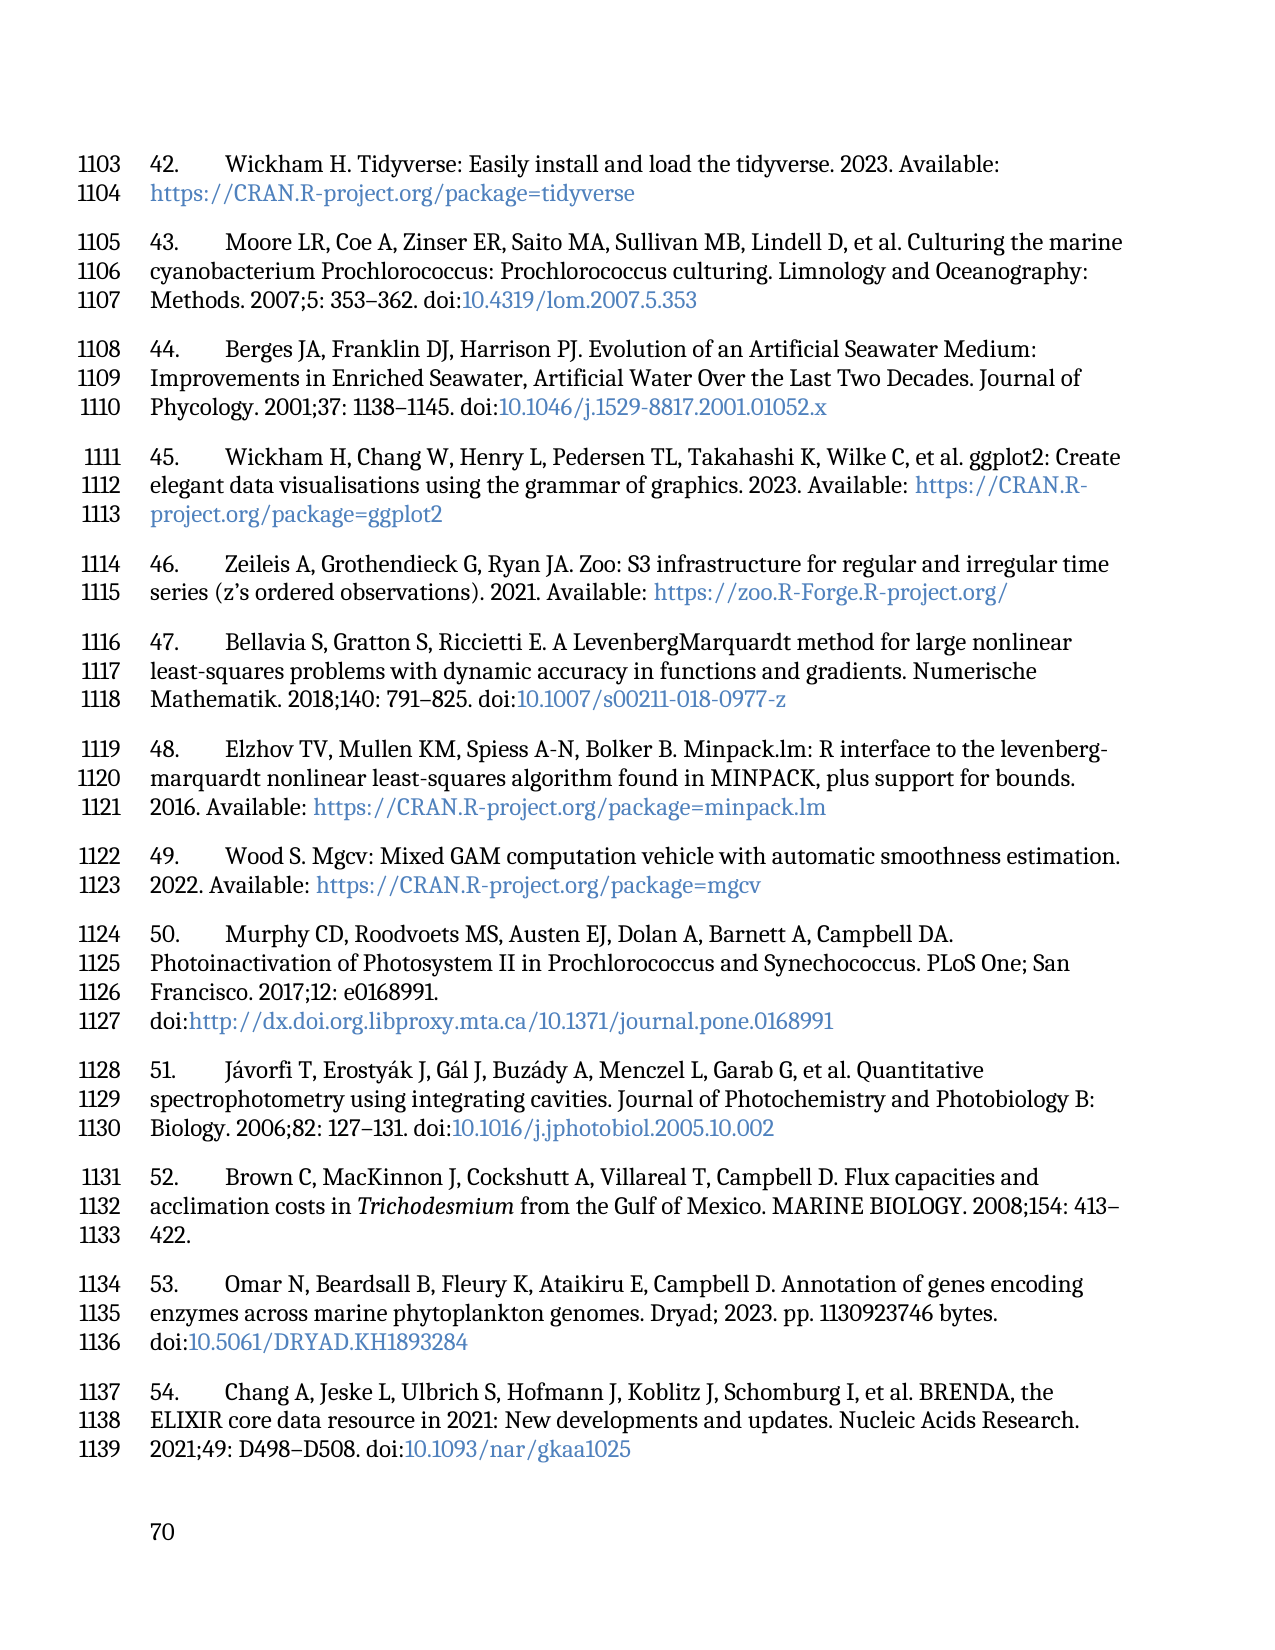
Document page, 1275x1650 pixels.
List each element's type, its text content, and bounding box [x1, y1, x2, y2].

text 50. Murphy CD, Roodvoets MS, Austen EJ, Dolan A, Barnett A, Campbell DA. Photoinactivation of Photosystem II in Prochlorococcus and Synechococcus. PLoS One; San Francisco. 2017;12: e0168991. doi:http://dx.doi.org.libproxy.mta.ca/10.1371/journal.pone.0168991 [150, 920, 1125, 1035]
text 44. Berges JA, Franklin DJ, Harrison PJ. Evolution of an Artificial Seawater Medium: Improvements in Enriched Seawater, Artificial Water Over the Last Two Decades. Journal of Phycology. 2001;37: 1138–1145. doi:10.1046/j.1529-8817.2001.01052.x [150, 335, 1125, 422]
text 53. Omar N, Beardsall B, Fleury K, Ataikiru E, Campbell D. Annotation of genes encoding enzymes across marine phytoplankton genomes. Dryad; 2023. pp. 1130923746 bytes. doi:10.5061/DRYAD.KH1893284 [150, 1270, 1125, 1357]
text 43. Moore LR, Coe A, Zinser ER, Saito MA, Sullivan MB, Lindell D, et al. Culturing the marine cyanobacterium Prochlorococcus: Prochlorococcus culturing. Limnology and Oceanography: Methods. 2007;5: 353–362. doi:10.4319/lom.2007.5.353 [150, 228, 1125, 314]
text 49. Wood S. Mgcv: Mixed GAM computation vehicle with automatic smoothness estimation. 2022. Available: https://CRAN.R-project.org/package=mgcv [150, 842, 1125, 899]
text 52. Brown C, MacKinnon J, Cockshutt A, Villareal T, Campbell D. Flux capacities and acclimation costs in Trichodesmium from the Gulf of Mexico. MARINE BIOLOGY. 2008;154: 413–422. [150, 1163, 1125, 1249]
text 51. Jávorfi T, Erostyák J, Gál J, Buzády A, Menczel L, Garab G, et al. Quantitative spectrophotometry using integrating cavities. Journal of Photochemistry and Photobiology B: Biology. 2006;82: 127–131. doi:10.1016/j.jphotobiol.2005.10.002 [150, 1056, 1125, 1142]
text 42. Wickham H. Tidyverse: Easily install and load the tidyverse. 2023. Available: https://CRAN.R-project.org/package=tidyverse [150, 150, 1125, 207]
text 46. Zeileis A, Grothendieck G, Ryan JA. Zoo: S3 infrastructure for regular and irregular time series (z’s ordered observations). 2021. Available: https://zoo.R-Forge.R-project.org/ [150, 549, 1125, 607]
text 48. Elzhov TV, Mullen KM, Spiess A-N, Bolker B. Minpack.lm: R interface to the levenberg-marquardt nonlinear least-squares algorithm found in MINPACK, plus support for bounds. 2016. Available: https://CRAN.R-project.org/package=minpack.lm [150, 735, 1125, 821]
text 47. Bellavia S, Gratton S, Riccietti E. A LevenbergMarquardt method for large nonlinear least-squares problems with dynamic accuracy in functions and gradients. Numerische Mathematik. 2018;140: 791–825. doi:10.1007/s00211-018-0977-z [150, 628, 1125, 714]
text 54. Chang A, Jeske L, Ulbrich S, Hofmann J, Koblitz J, Schomburg I, et al. BRENDA, the ELIXIR core data resource in 2021: New developments and updates. Nucleic Acids Research. 2021;49: D498–D508. doi:10.1093/nar/gkaa1025 [150, 1377, 1125, 1464]
text 45. Wickham H, Chang W, Henry L, Pedersen TL, Takahashi K, Wilke C, et al. ggplot2: Create elegant data visualisations using the grammar of graphics. 2023. Available: https://CRAN.R-project.org/package=ggplot2 [150, 442, 1125, 529]
